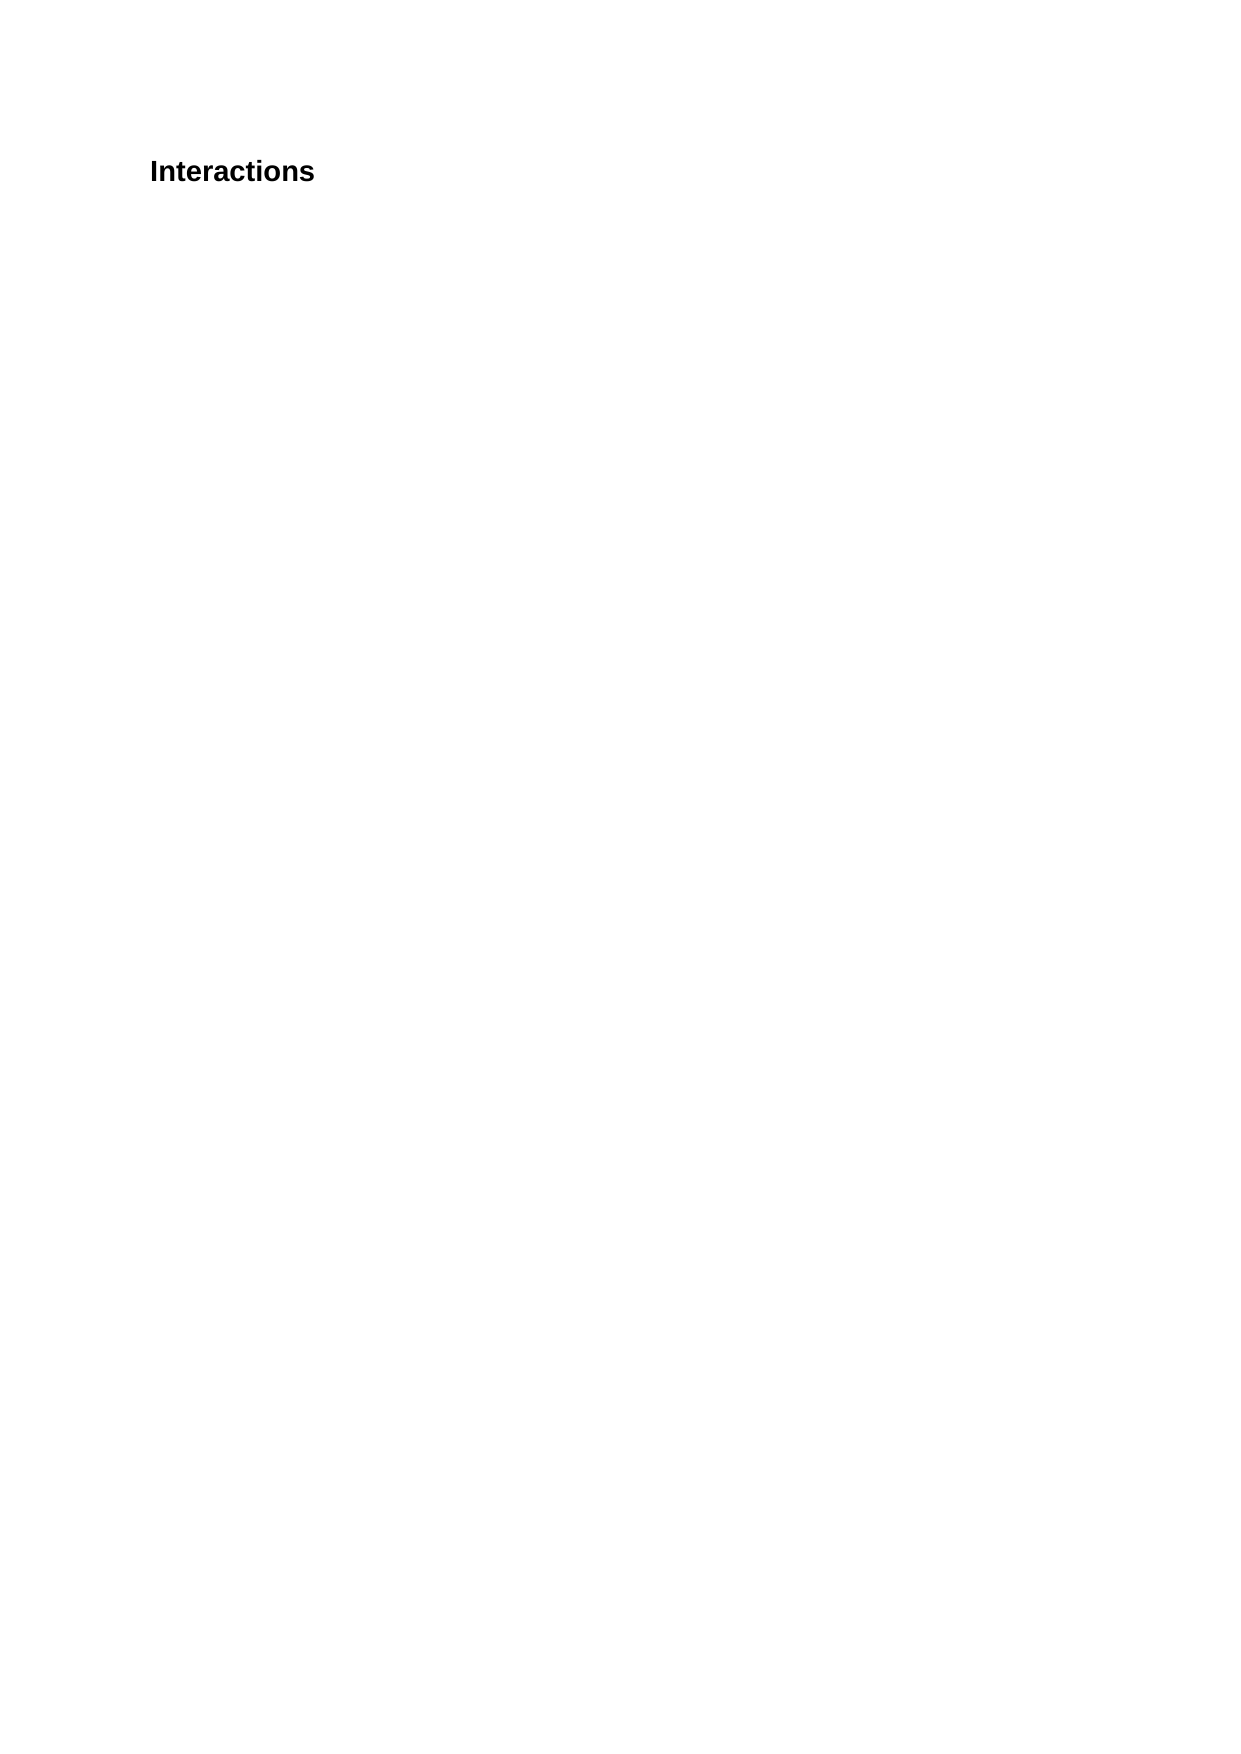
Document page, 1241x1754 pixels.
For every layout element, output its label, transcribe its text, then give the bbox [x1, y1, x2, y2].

subtitle Interactions [150, 154, 1090, 188]
